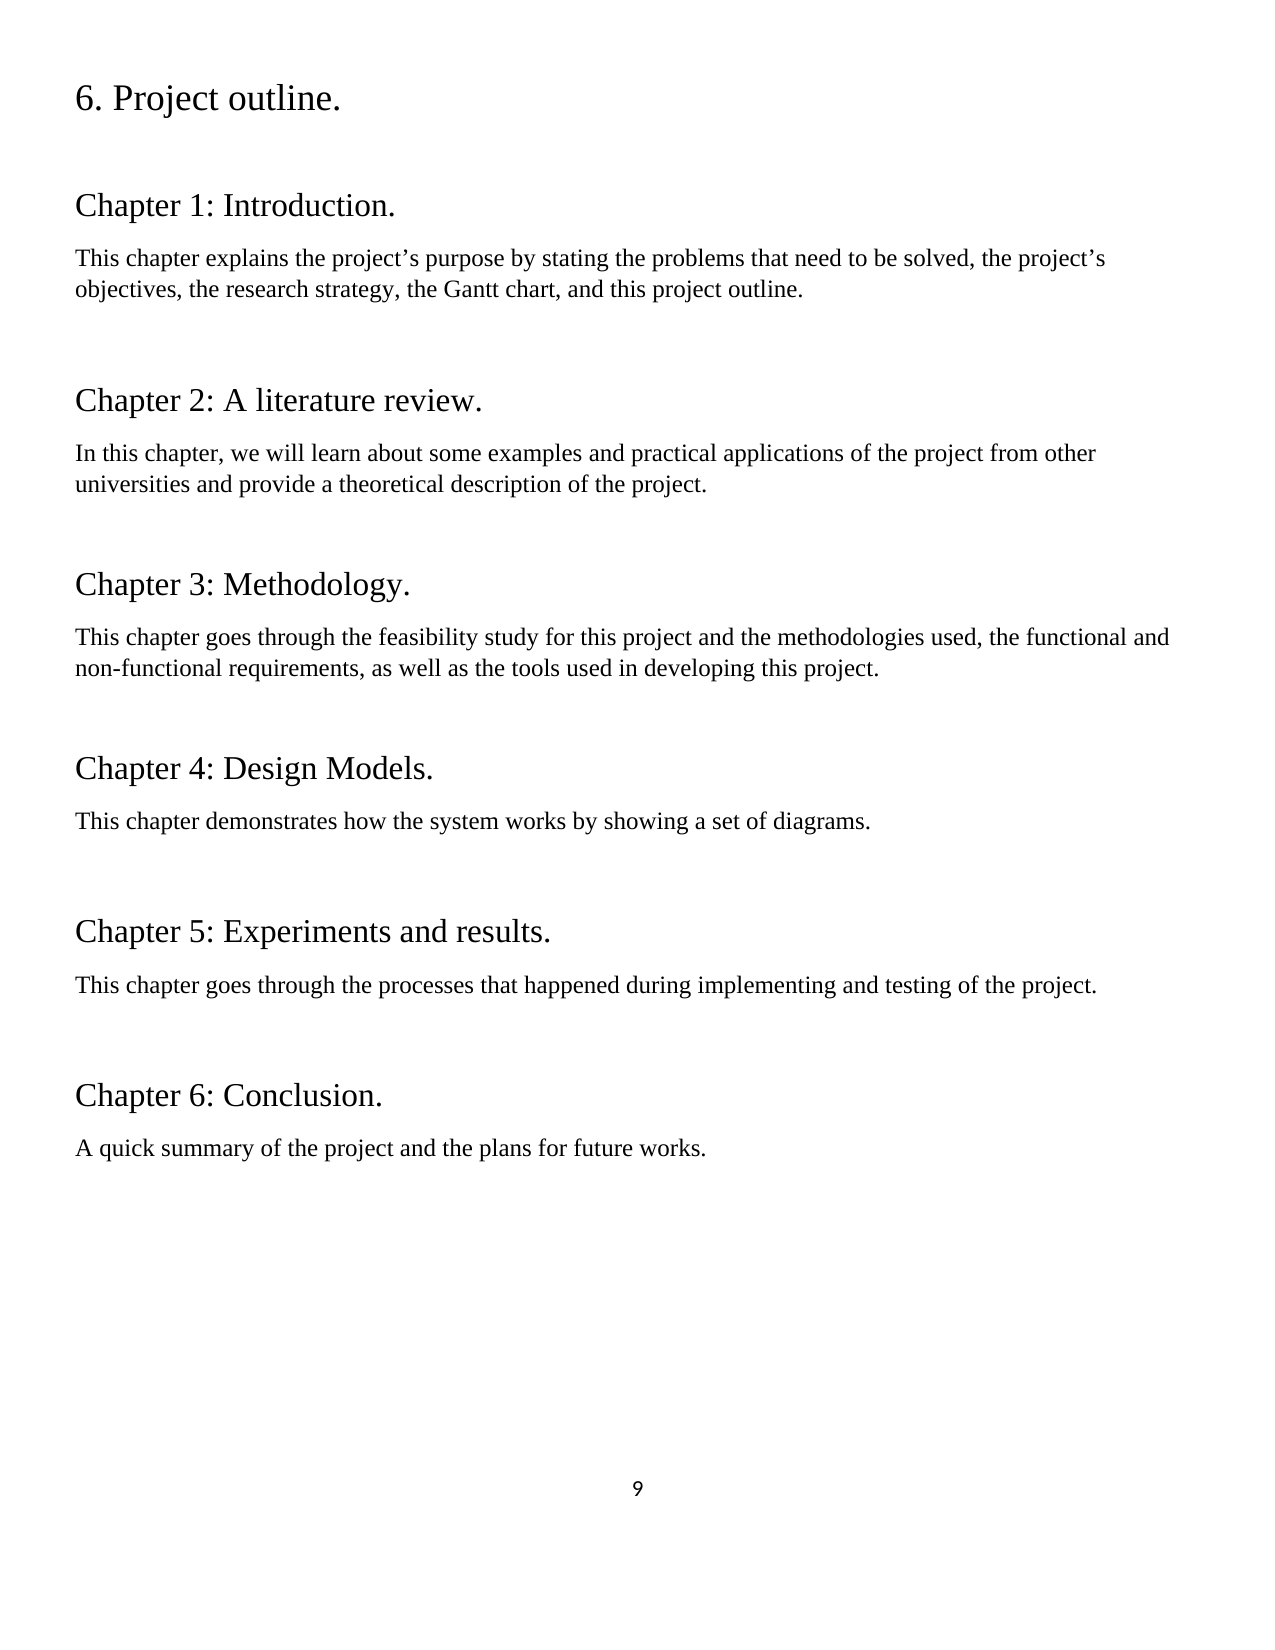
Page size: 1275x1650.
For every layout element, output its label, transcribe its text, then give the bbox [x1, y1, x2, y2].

text This chapter goes through the processes that happened during implementing and testing of the project. [75, 970, 1200, 998]
text This chapter explains the project’s purpose by stating the problems that need to be solved, the project’s objectives, the research strategy, the Gantt chart, and this project outline. [75, 243, 1200, 303]
text Chapter 6: Conclusion. [75, 1076, 1200, 1114]
text Chapter 5: Experiments and results. [75, 912, 1200, 950]
text This chapter goes through the feasibility study for this project and the methodologies used, the functional and non-functional requirements, as well as the tools used in developing this project. [75, 622, 1200, 682]
text Chapter 1: Introduction. [75, 185, 1200, 223]
text Chapter 3: Methodology. [75, 564, 1200, 603]
text This chapter demonstrates how the system works by showing a set of diagrams. [75, 806, 1200, 835]
text Chapter 2: A literature review. [75, 380, 1200, 418]
text Chapter 4: Design Models. [75, 748, 1200, 786]
text 6. Project outline. [75, 75, 1200, 118]
text A quick summary of the project and the plans for future works. [75, 1133, 1200, 1162]
text In this chapter, we will learn about some examples and practical applications of the project from other universities and provide a theoretical description of the project. [75, 438, 1200, 498]
